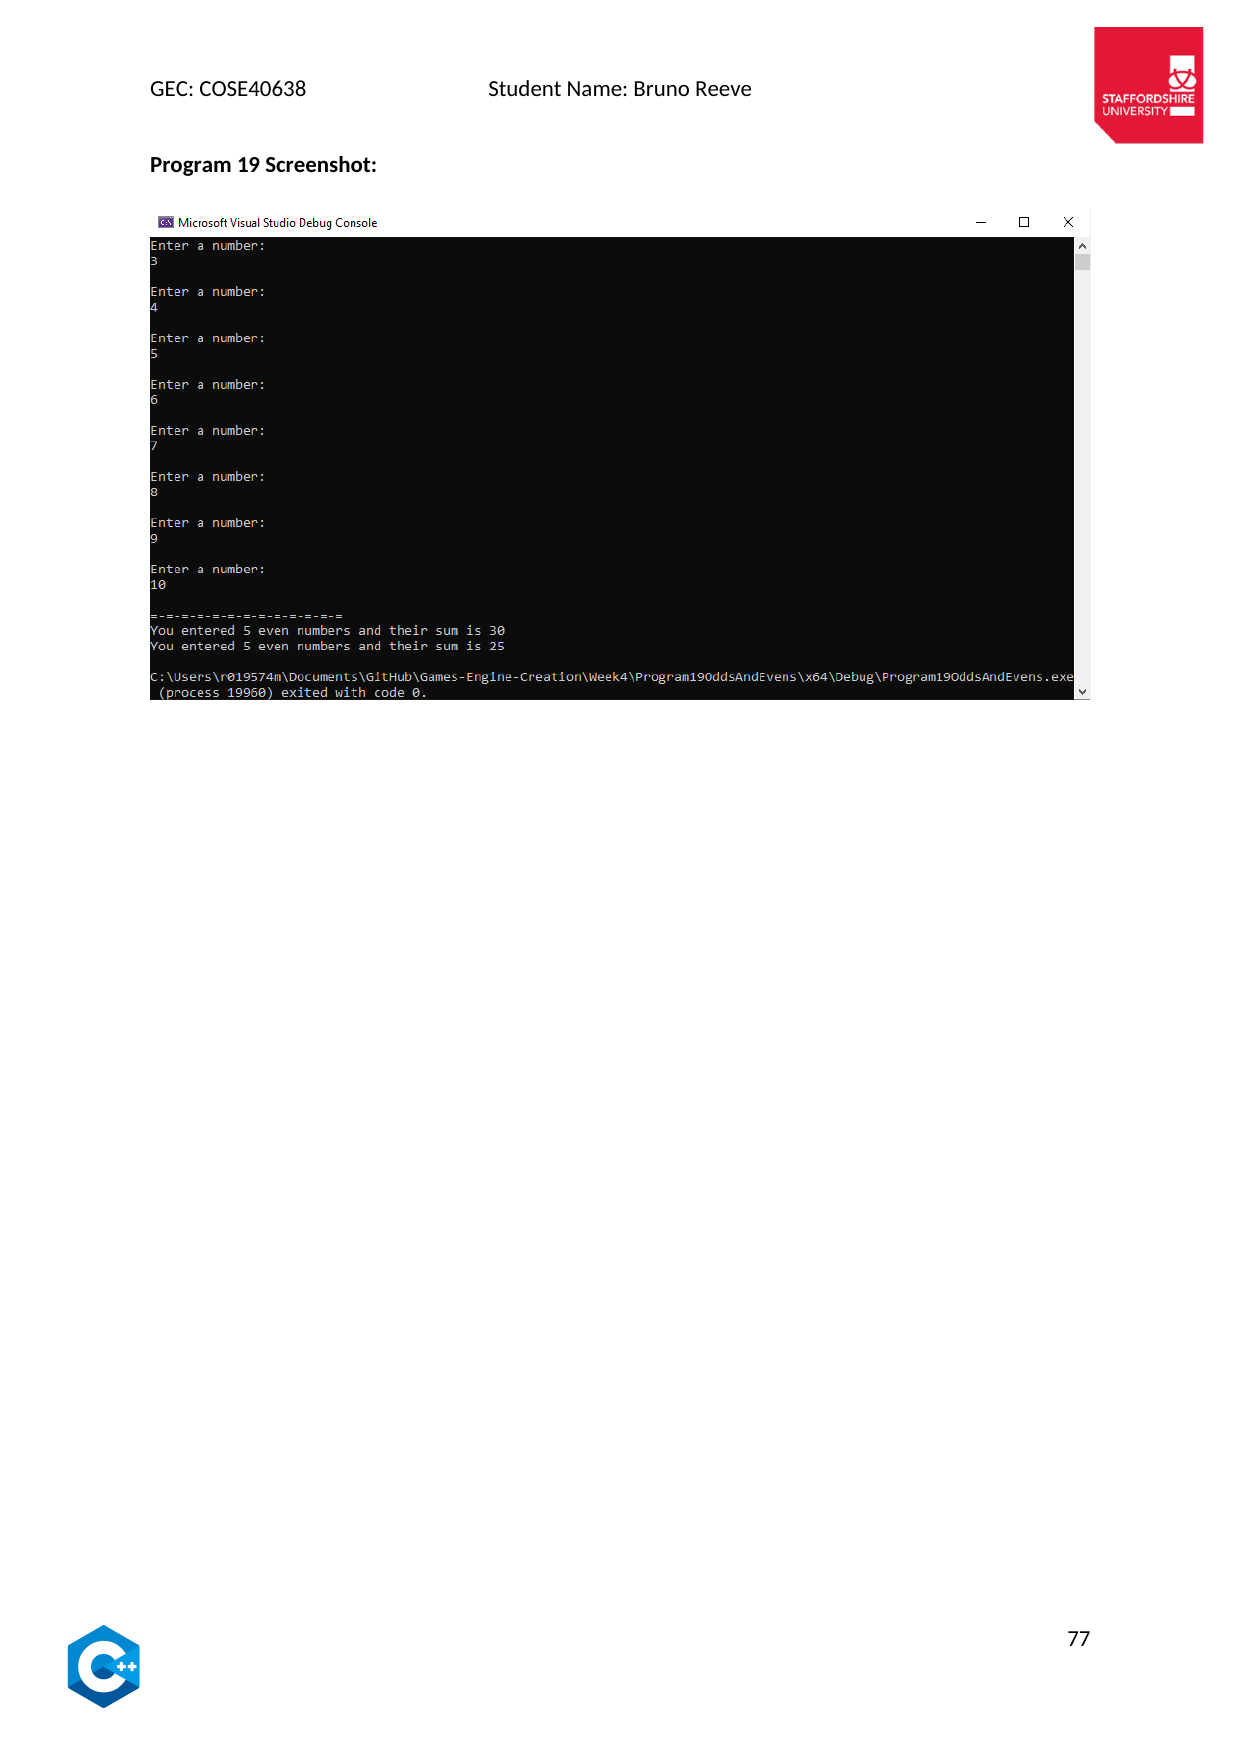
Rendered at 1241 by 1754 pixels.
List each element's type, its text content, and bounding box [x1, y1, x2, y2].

picture [150, 208, 1091, 700]
picture [1088, 27, 1209, 148]
text Program 19 Screenshot: [150, 150, 1090, 178]
picture [53, 1625, 150, 1708]
